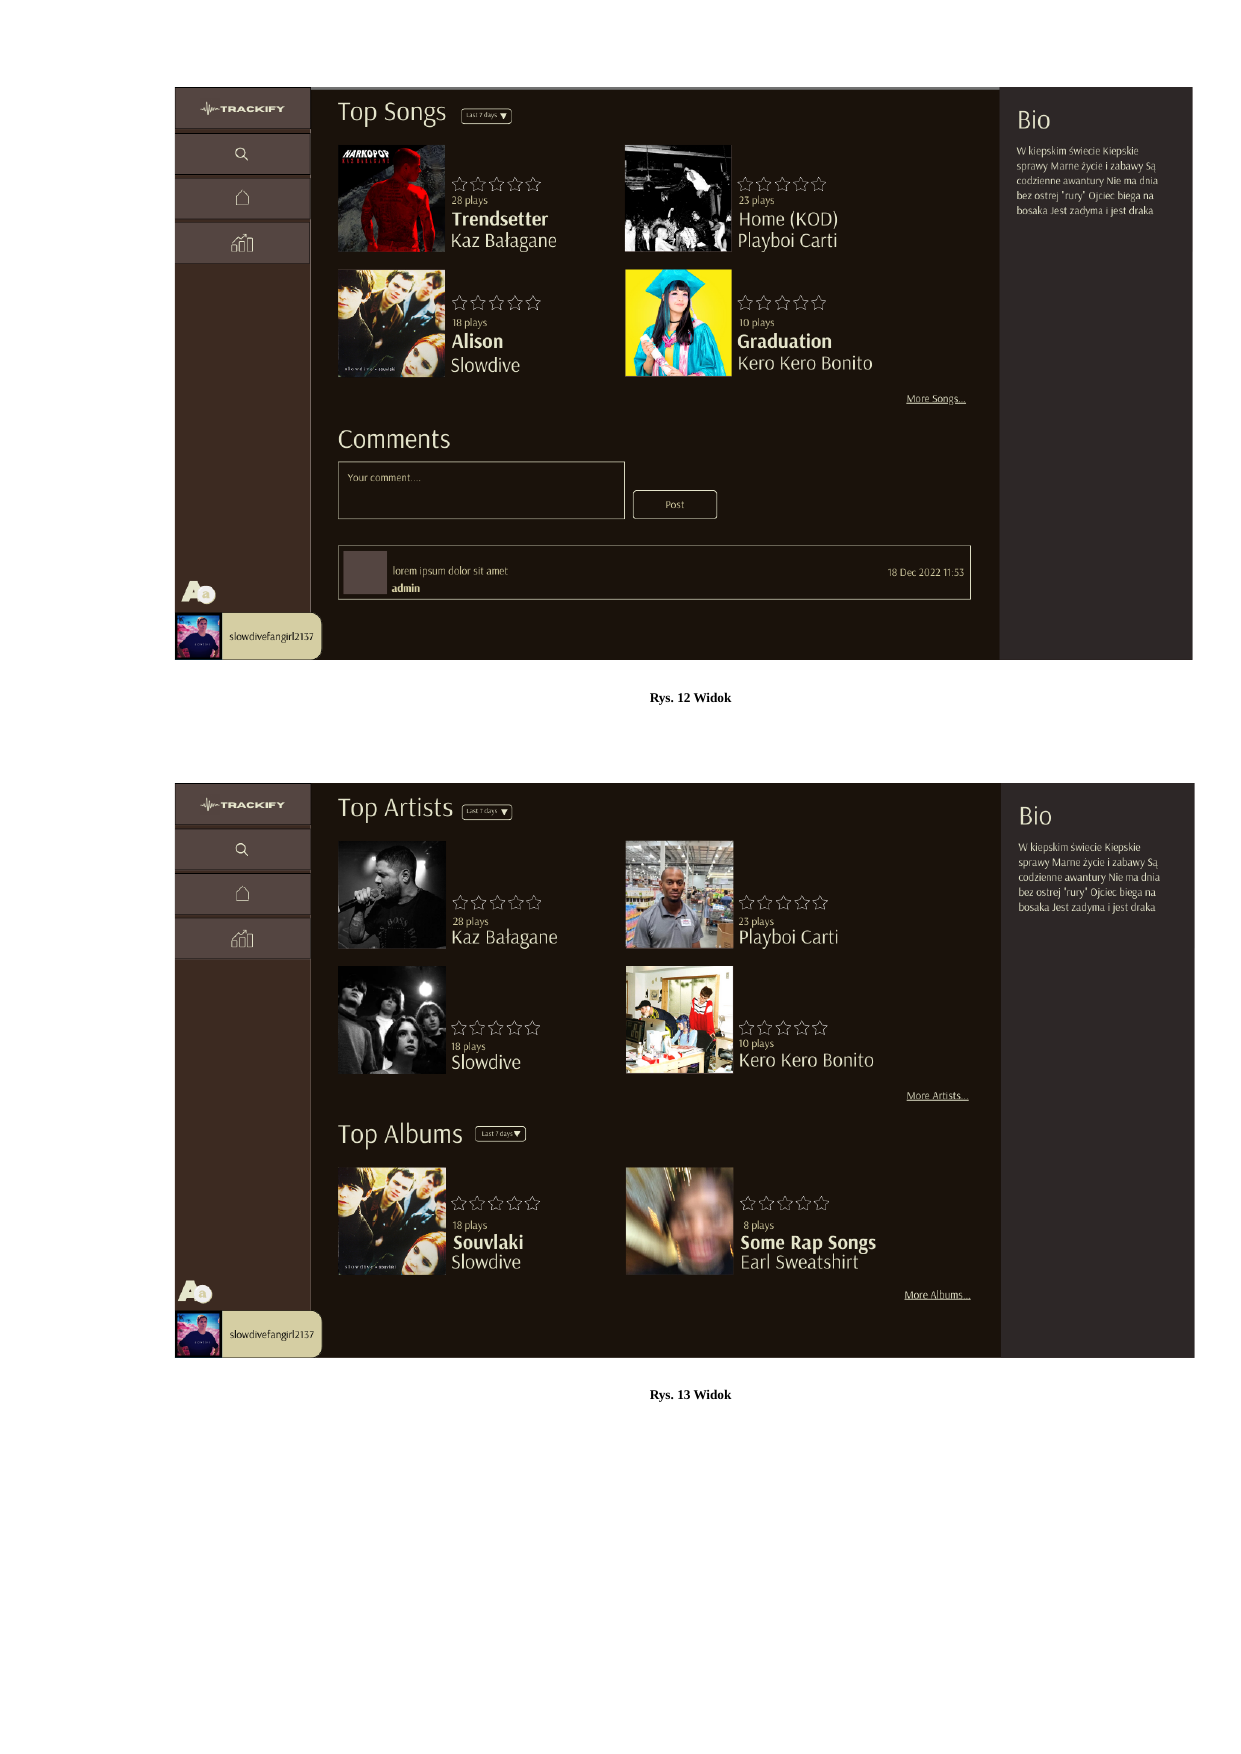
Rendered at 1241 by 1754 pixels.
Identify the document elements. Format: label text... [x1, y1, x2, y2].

text Rys. 13 Widok [387, 1376, 994, 1403]
picture [174, 783, 1195, 1358]
picture [174, 87, 1193, 660]
text Rys. 12 Widok [387, 678, 994, 705]
